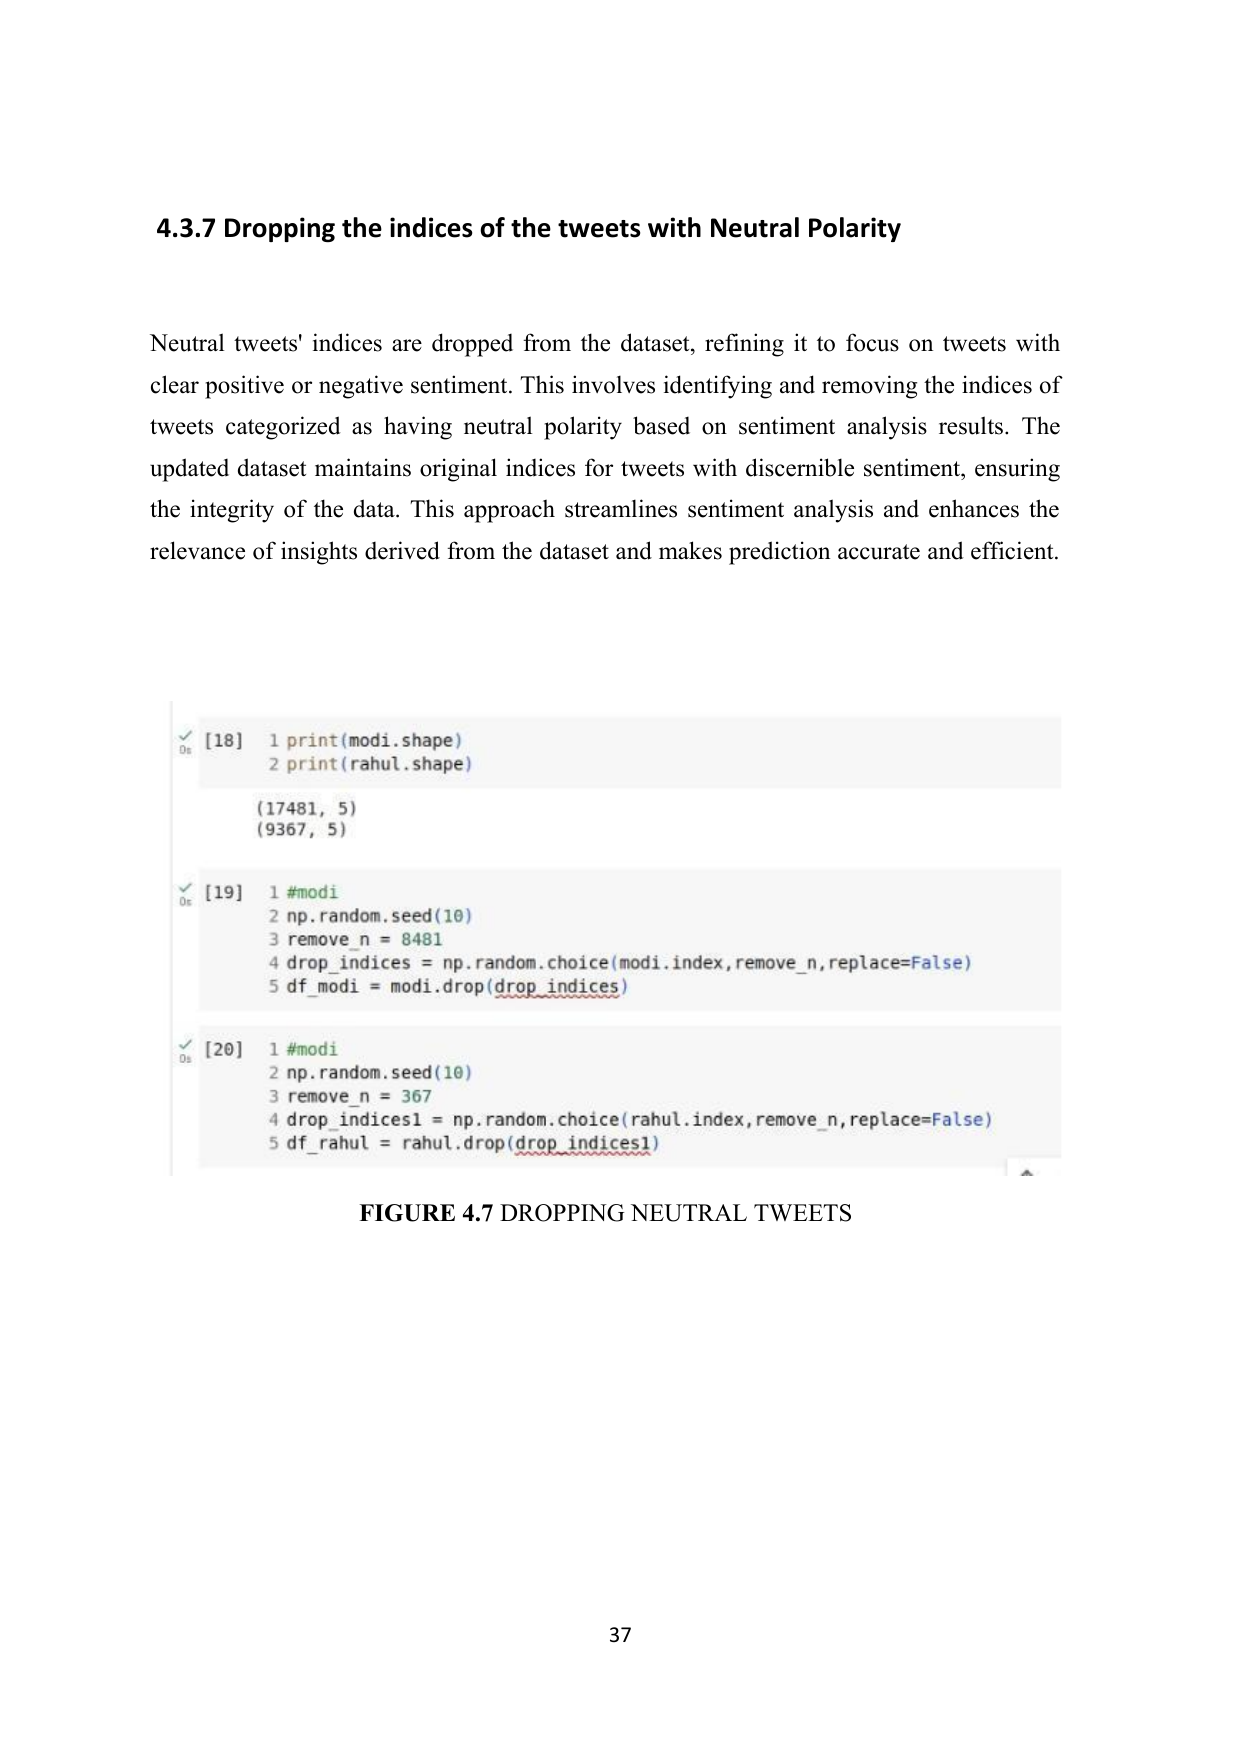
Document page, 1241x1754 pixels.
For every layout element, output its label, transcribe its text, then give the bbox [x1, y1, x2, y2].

text Neutral tweets' indices are dropped from the dataset, refining it to focus on tweets with clear positive or negative sentiment. This involves identifying and removing the indices of tweets categorized as having neutral polarity based on sentiment analysis results. The updated dataset maintains original indices for tweets with discernible sentiment, ensuring the integrity of the data. This approach streamlines sentiment analysis and enhances the relevance of insights derived from the dataset and makes prediction accurate and efficient. [150, 329, 1061, 607]
text FIGURE 4.7 DROPPING NEUTRAL TWEETS [150, 1199, 1061, 1226]
picture [150, 701, 1062, 1176]
text 4.3.7 Dropping the indices of the tweets with Neutral Polarity [150, 210, 1061, 246]
